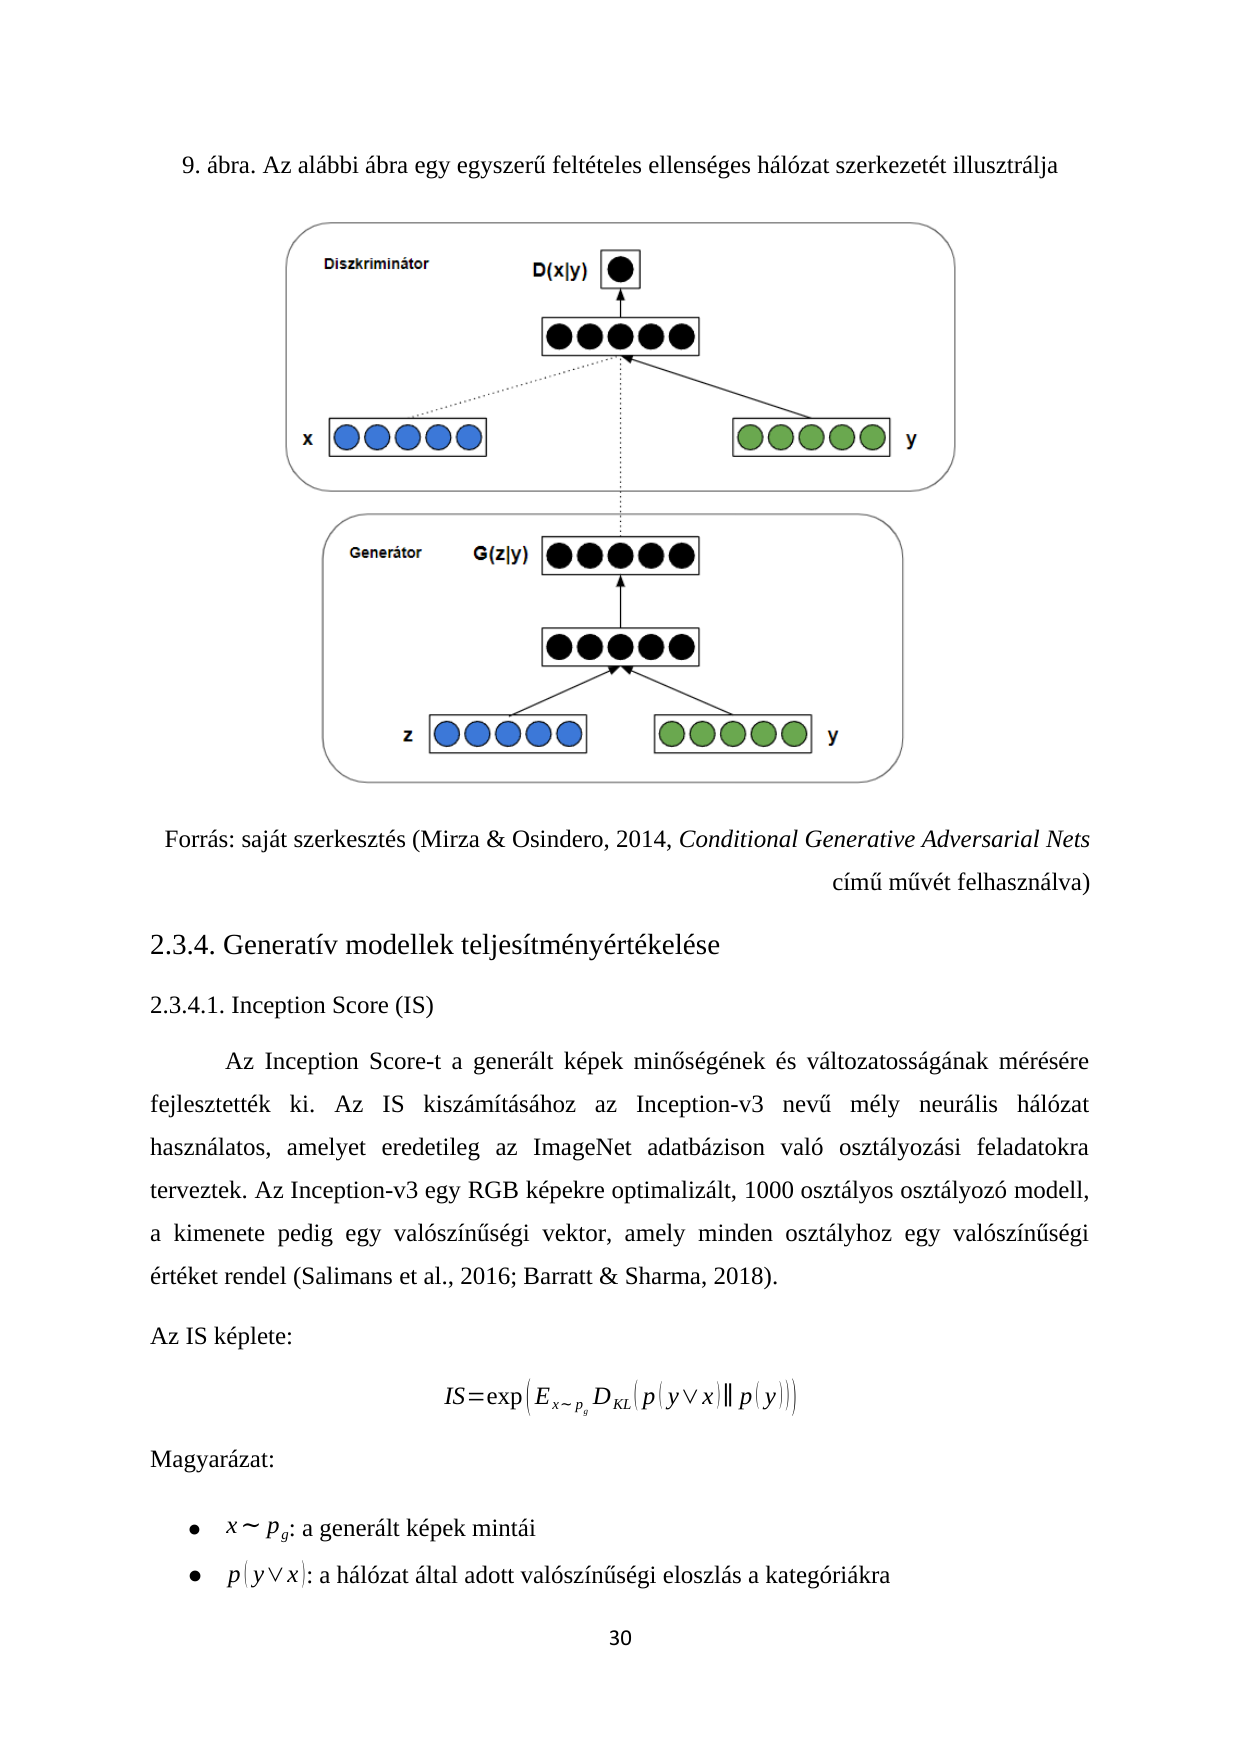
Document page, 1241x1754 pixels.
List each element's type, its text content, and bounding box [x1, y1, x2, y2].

subtitle 2.3.4. Generatív modellek teljesítményértékelése [150, 927, 1090, 961]
list : a hálózat által adott valószínűségi eloszlás a kategóriákra [187, 1559, 1090, 1589]
text Forrás: saját szerkesztés (Mirza & Osindero, 2014, Conditional Generative Adversarial Nets című művét felhasználva) [150, 824, 1090, 896]
list ​: a generált képek mintái [187, 1512, 1090, 1543]
text 9. ábra. Az alábbi ábra egy egyszerű feltételes ellenséges hálózat szerkezetét illusztrálja [150, 150, 1090, 179]
text Az Inception Score-t a generált képek minőségének és változatosságának mérésére fejlesztették ki. Az IS kiszámításához az Inception-v3 nevű mély neurális hálózat használatos, amelyet eredetileg az ImageNet adatbázison való osztályozási feladatokra terveztek. Az Inception-v3 egy RGB képekre optimalizált, 1000 osztályos osztályozó modell, a kimenete pedig egy valószínűségi vektor, amely minden osztályhoz egy valószínűségi értéket rendel (Salimans et al., 2016; Barratt & Sharma, 2018). [150, 1046, 1090, 1290]
text Magyarázat: [150, 1444, 1090, 1473]
text Az IS képlete: [150, 1321, 1090, 1350]
picture [278, 218, 962, 786]
subtitle 2.3.4.1. Inception Score (IS) [150, 990, 1090, 1019]
